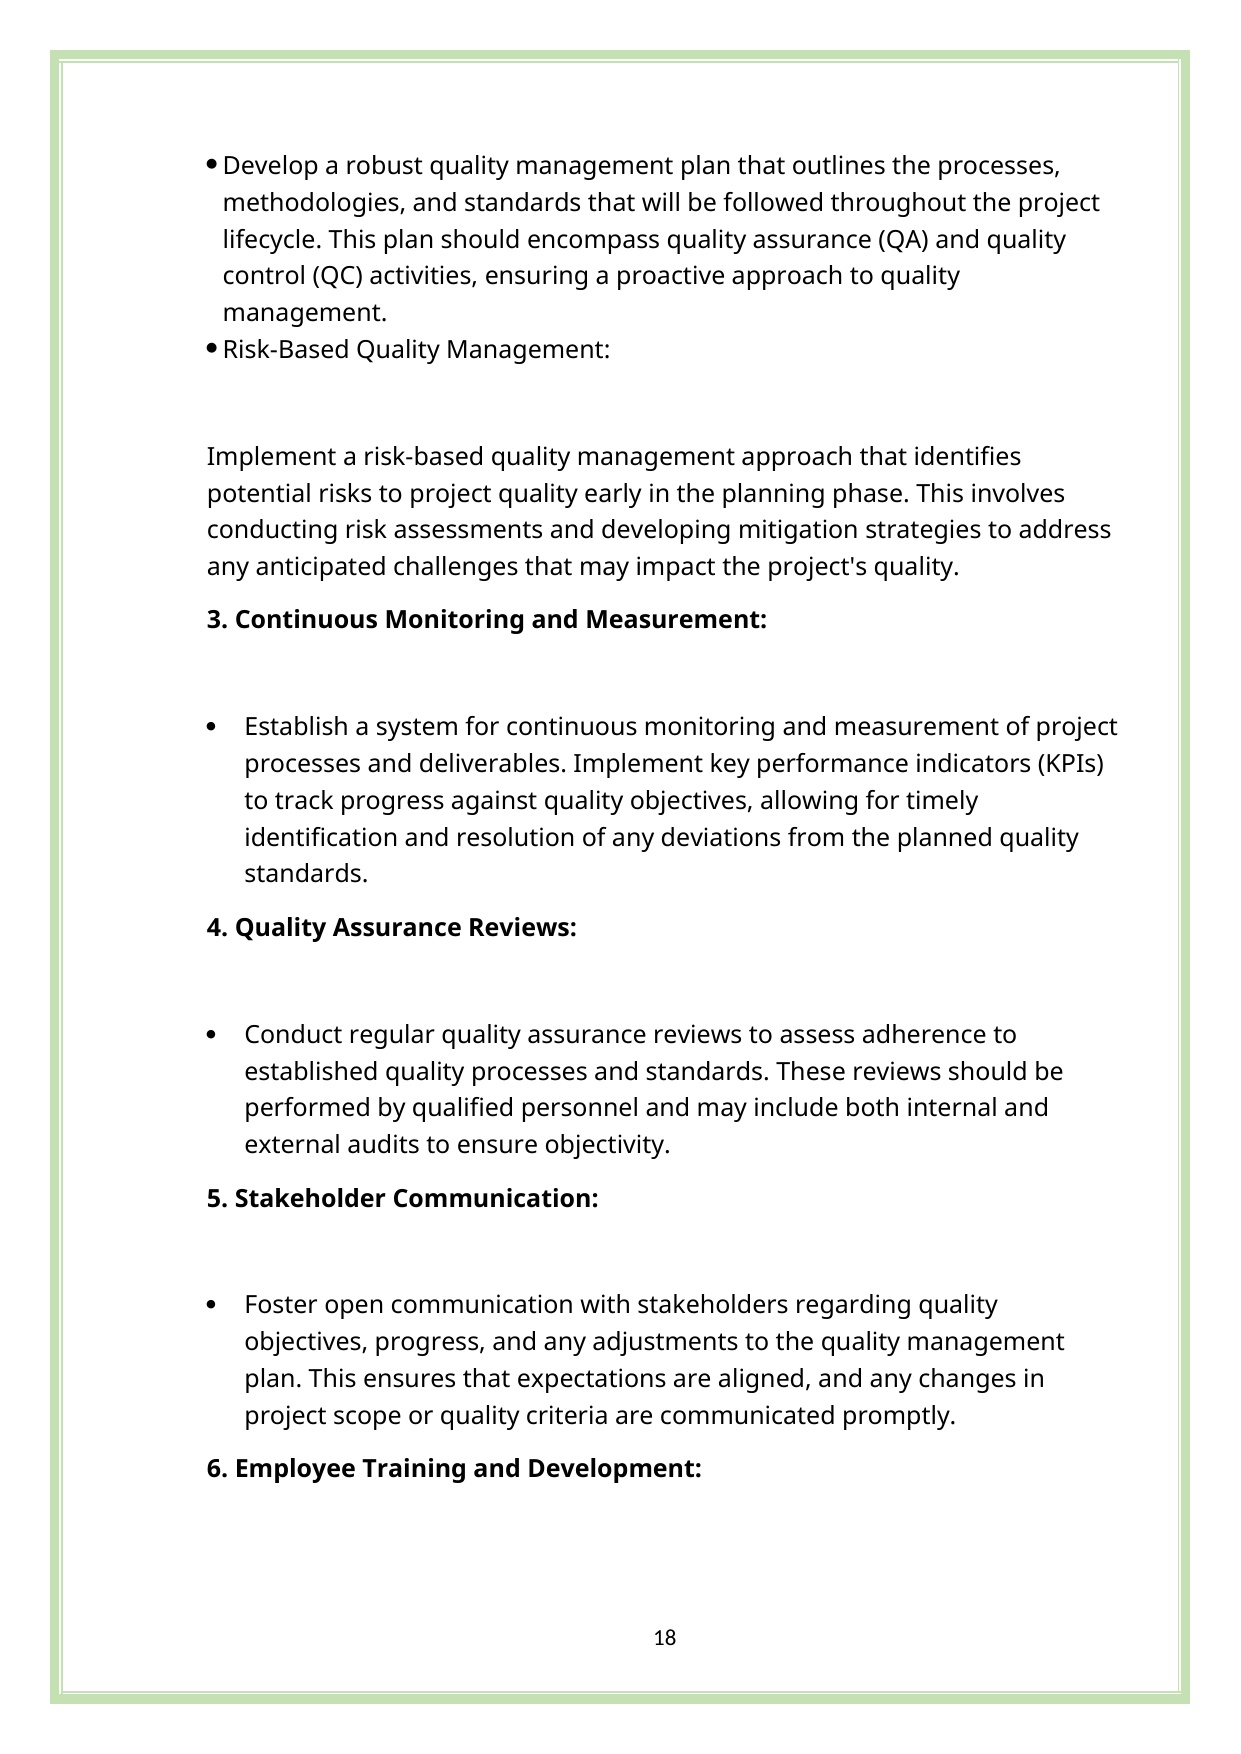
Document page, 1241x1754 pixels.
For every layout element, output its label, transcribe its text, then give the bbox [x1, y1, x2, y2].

list Risk-Based Quality Management: [207, 332, 1122, 366]
text Implement a risk-based quality management approach that identifies potential risks to project quality early in the planning phase. This involves conducting risk assessments and developing mitigation strategies to address any anticipated challenges that may impact the project's quality. [207, 438, 1122, 583]
text 4. Quality Assurance Reviews: [207, 909, 1122, 944]
text 3. Continuous Monitoring and Measurement: [207, 602, 1122, 636]
text 5. Stakeholder Communication: [207, 1180, 1122, 1214]
list Conduct regular quality assurance reviews to assess adherence to established quality processes and standards. These reviews should be performed by qualified personnel and may include both internal and external audits to ensure objectivity. [207, 1016, 1122, 1161]
text 6. Employee Training and Development: [207, 1451, 1122, 1485]
list Establish a system for continuous monitoring and measurement of project processes and deliverables. Implement key performance indicators (KPIs) to track progress against quality objectives, allowing for timely identification and resolution of any deviations from the planned quality standards. [207, 709, 1122, 890]
list Foster open communication with stakeholders regarding quality objectives, progress, and any adjustments to the quality management plan. This ensures that expectations are aligned, and any changes in project scope or quality criteria are communicated promptly. [207, 1287, 1122, 1431]
list Develop a robust quality management plan that outlines the processes, methodologies, and standards that will be followed throughout the project lifecycle. This plan should encompass quality assurance (QA) and quality control (QC) activities, ensuring a proactive approach to quality management. [207, 148, 1122, 329]
